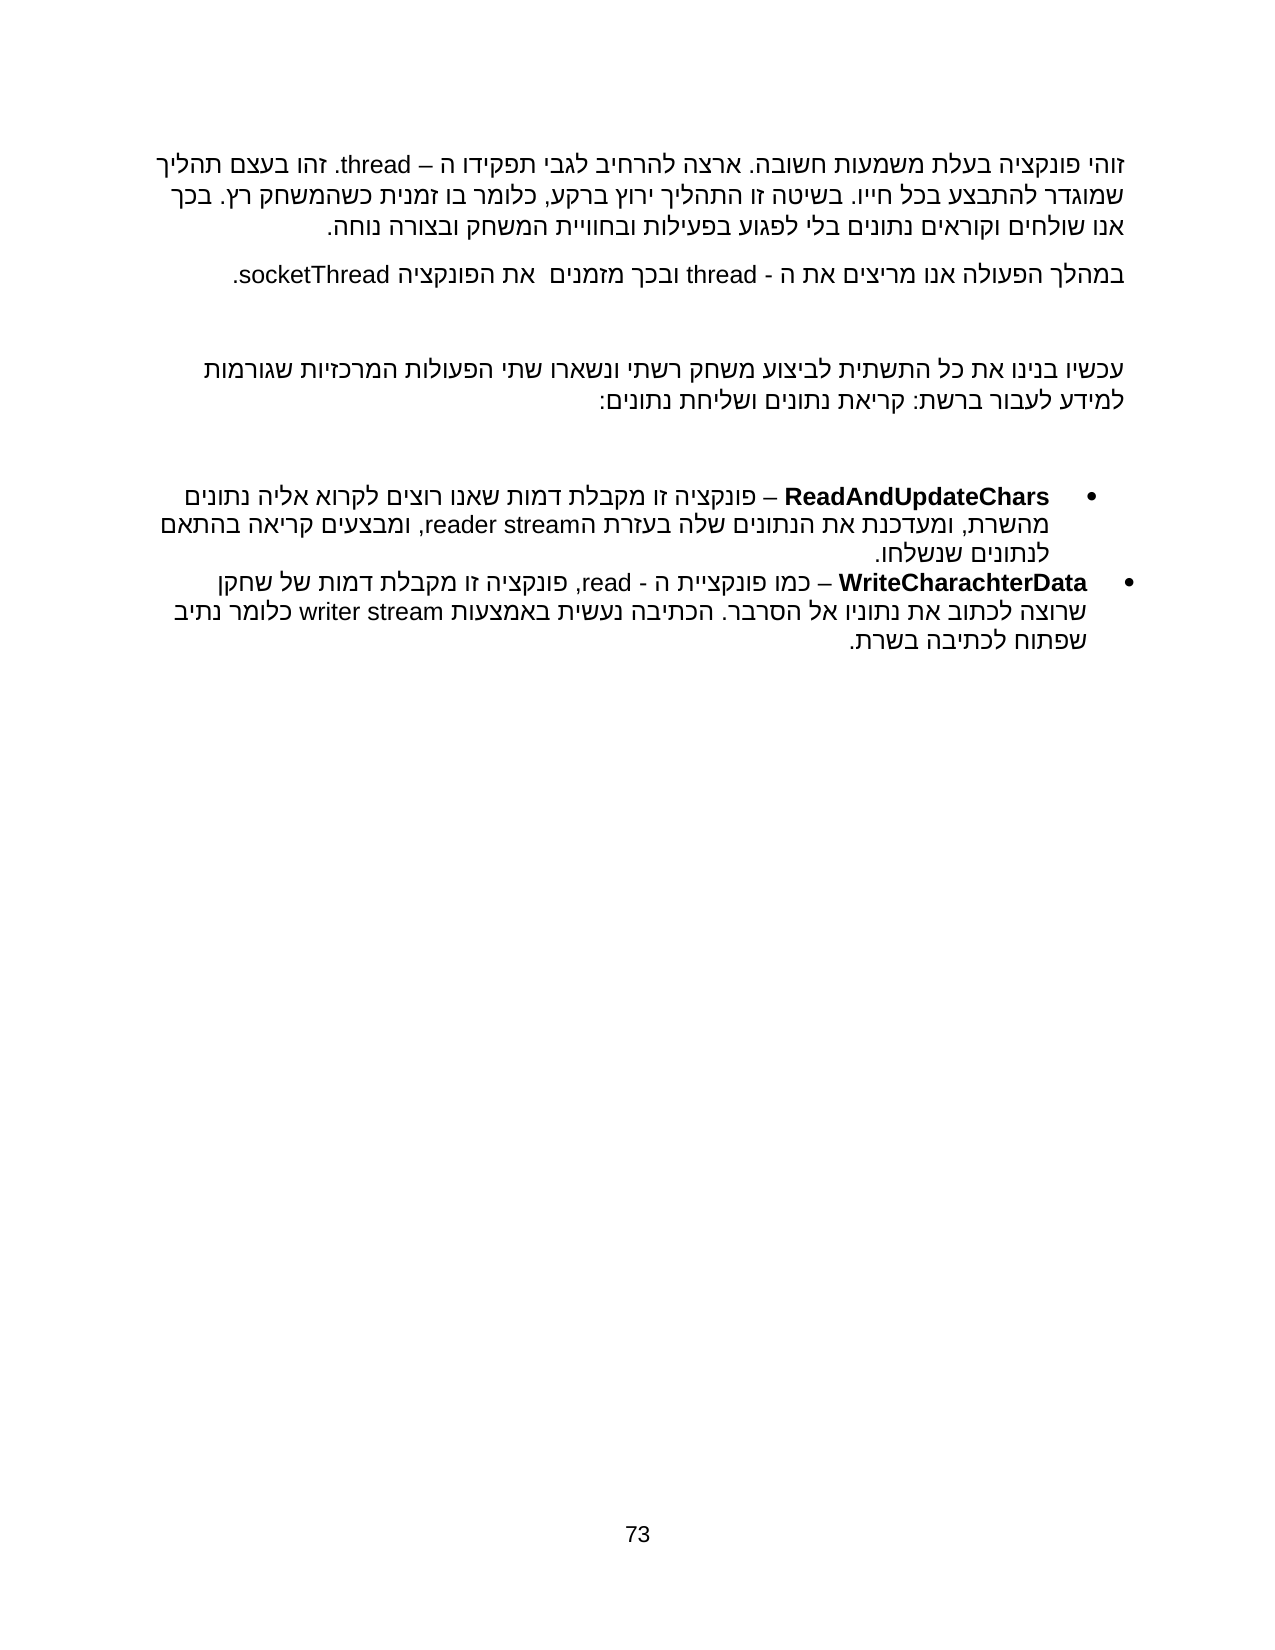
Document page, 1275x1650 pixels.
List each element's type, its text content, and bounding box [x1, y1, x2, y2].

text זוהי פונקציה בעלת משמעות חשובה. ארצה להרחיב לגבי תפקידו ה – thread. זהו בעצם תהליך שמוגדר להתבצע בכל חייו. בשיטה זו התהליך ירוץ ברקע, כלומר בו זמנית כשהמשחק רץ. בכך אנו שולחים וקוראים נתונים בלי לפגוע בפעילות ובחוויית המשחק ובצורה נוחה. [150, 150, 1125, 241]
list ReadAndUpdateChars – פונקציה זו מקבלת דמות שאנו רוצים לקרוא אליה נתונים מהשרת, ומעדכנת את הנתונים שלה בעזרת הreader stream, ומבצעים קריאה בהתאם לנתונים שנשלחו. [150, 482, 1087, 568]
text עכשיו בנינו את כל התשתית לביצוע משחק רשתי ונשארו שתי הפעולות המרכזיות שגורמות למידע לעבור ברשת: קריאת נתונים ושליחת נתונים: [150, 355, 1125, 415]
text במהלך הפעולה אנו מריצים את ה - thread ובכך מזמנים את הפונקציה socketThread. [150, 260, 1125, 288]
list WriteCharachterData – כמו פונקציית ה - read, פונקציה זו מקבלת דמות של שחקן שרוצה לכתוב את נתוניו אל הסרבר. הכתיבה נעשית באמצעות writer stream כלומר נתיב שפתוח לכתיבה בשרת. [150, 568, 1125, 654]
